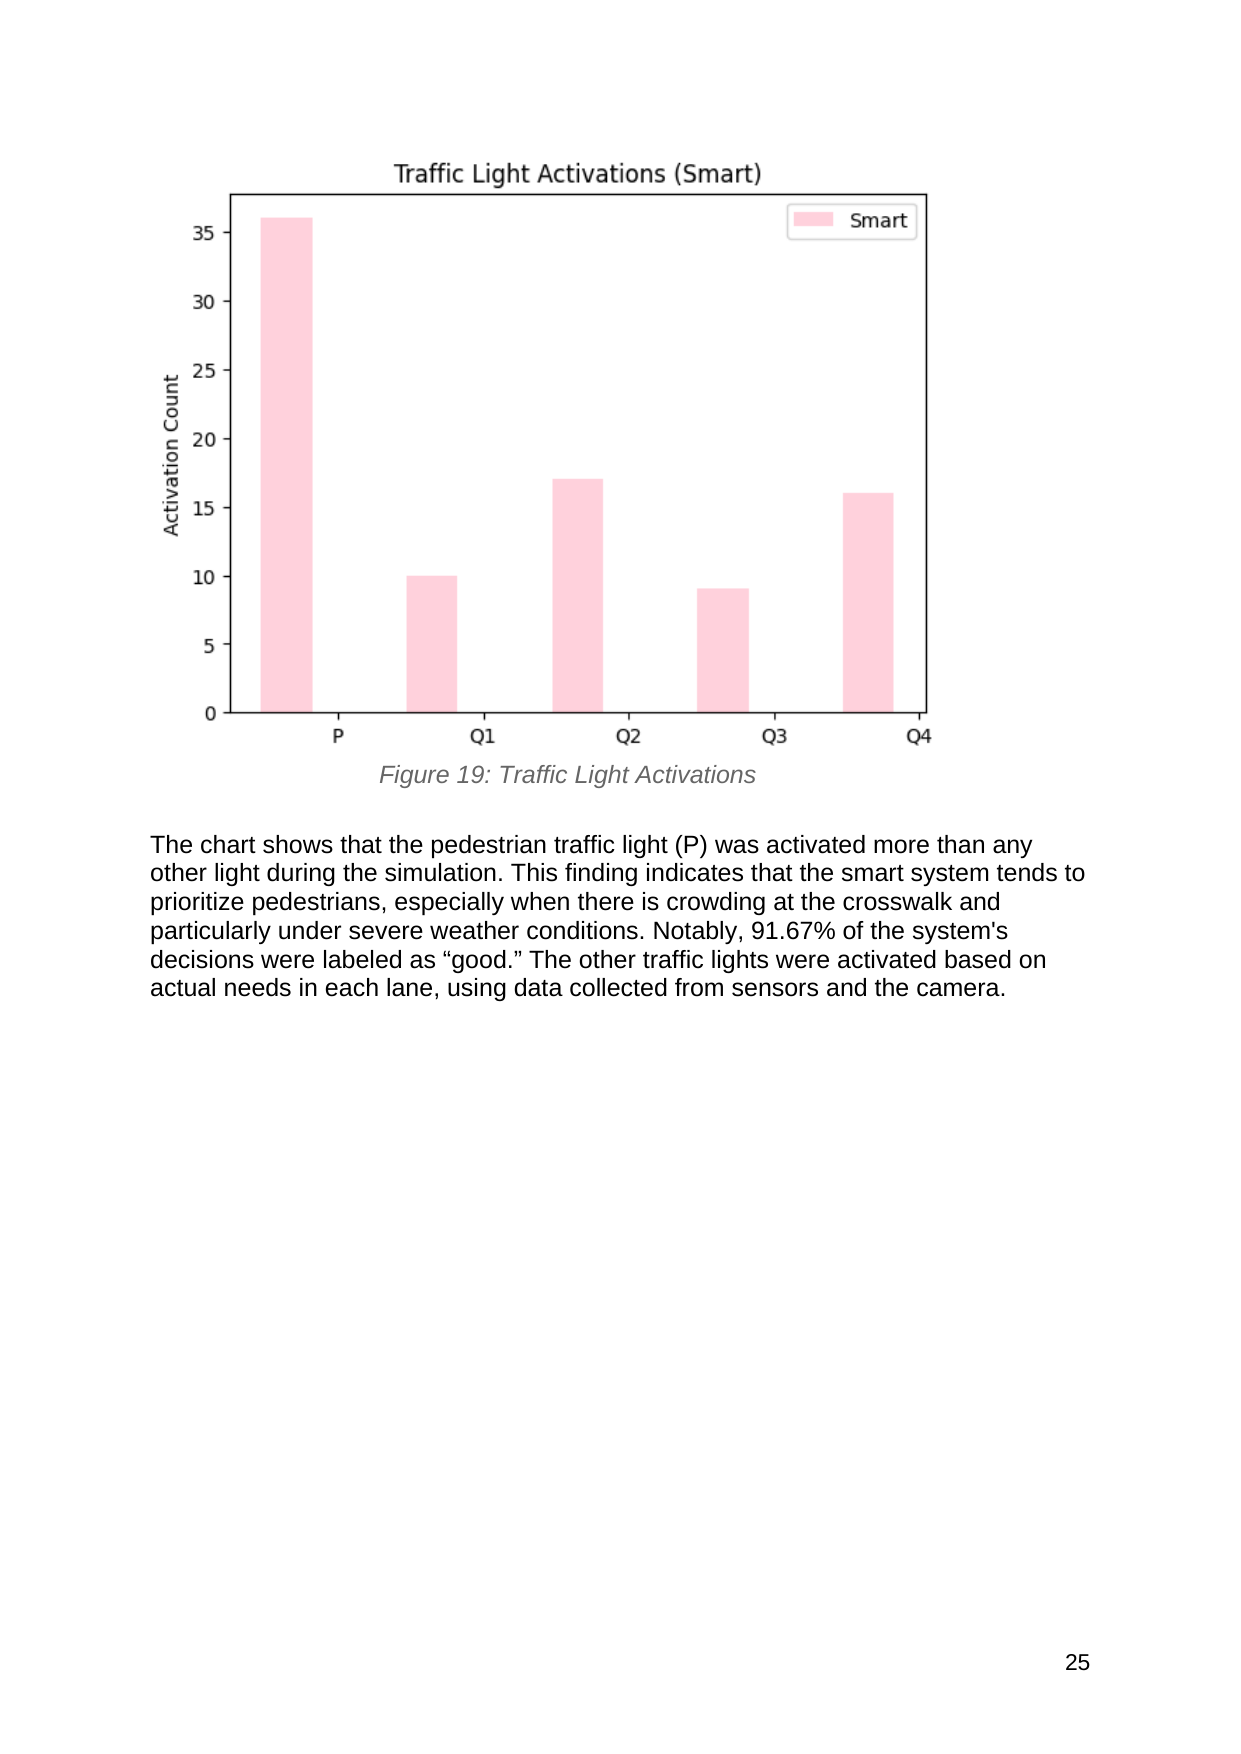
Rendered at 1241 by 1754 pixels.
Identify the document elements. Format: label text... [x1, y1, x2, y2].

text Figure 19: Traffic Light Activations [150, 760, 1090, 788]
picture [150, 150, 947, 760]
text The chart shows that the pedestrian traffic light (P) was activated more than any other light during the simulation. This finding indicates that the smart system tends to prioritize pedestrians, especially when there is crowding at the crosswalk and particularly under severe weather conditions. Notably, 91.67% of the system's decisions were labeled as “good.” The other traffic lights were activated based on actual needs in each lane, using data collected from sensors and the camera. [150, 830, 1090, 1002]
